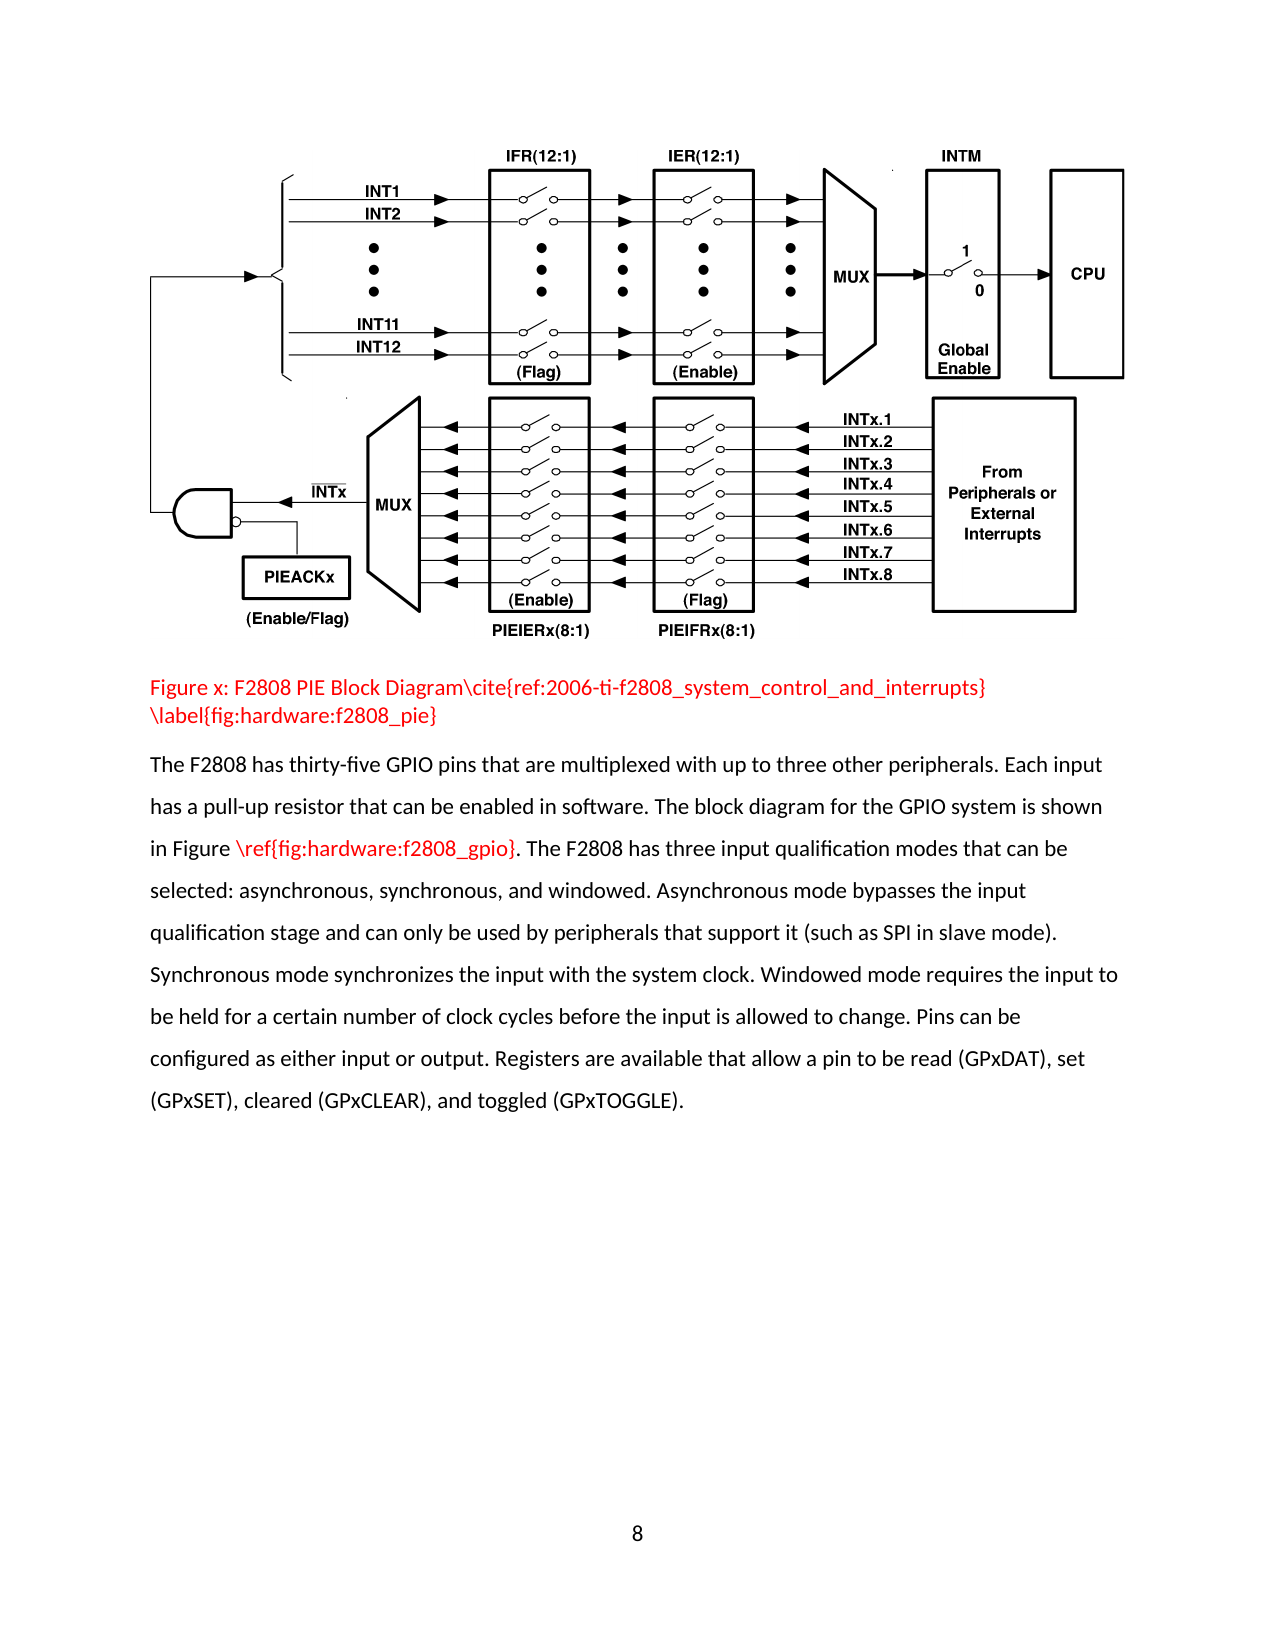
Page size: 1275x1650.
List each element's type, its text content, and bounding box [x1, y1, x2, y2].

picture [150, 150, 1125, 639]
text Figure x: F2808 PIE Block Diagram\cite{ref:2006-ti-f2808_system_control_and_interrupts} \label{fig:hardware:f2808_pie} [150, 673, 1125, 729]
text The F2808 has thirty-five GPIO pins that are multiplexed with up to three other peripherals. Each input has a pull-up resistor that can be enabled in software. The block diagram for the GPIO system is shown in Figure \ref{fig:hardware:f2808_gpio}. The F2808 has three input qualification modes that can be selected: asynchronous, synchronous, and windowed. Asynchronous mode bypasses the input qualification stage and can only be used by peripherals that support it (such as SPI in slave mode). Synchronous mode synchronizes the input with the system clock. Windowed mode requires the input to be held for a certain number of clock cycles before the input is allowed to change. Pins can be configured as either input or output. Registers are available that allow a pin to be read (GPxDAT), set (GPxSET), cleared (GPxCLEAR), and toggled (GPxTOGGLE). [150, 750, 1125, 1114]
